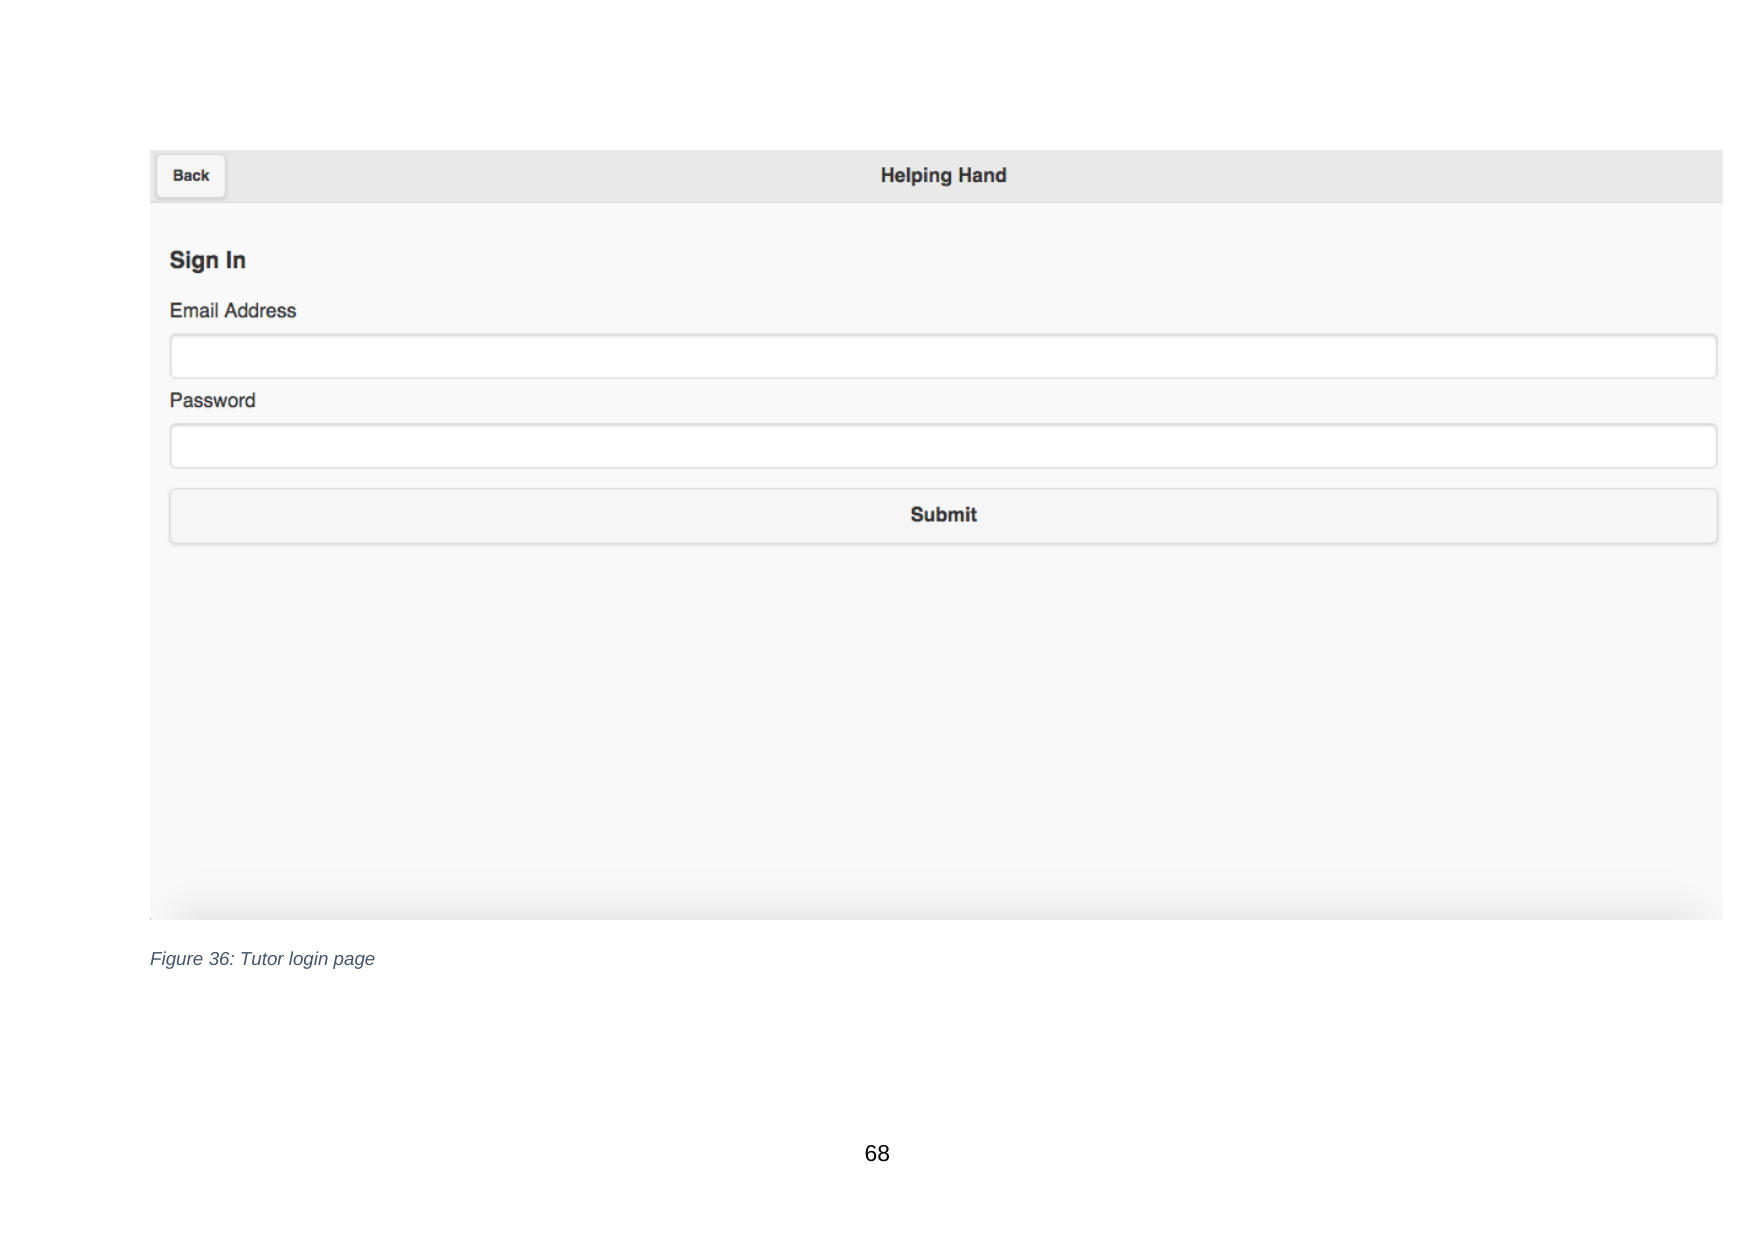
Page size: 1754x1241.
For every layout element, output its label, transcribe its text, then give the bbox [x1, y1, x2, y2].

picture [150, 150, 1723, 920]
